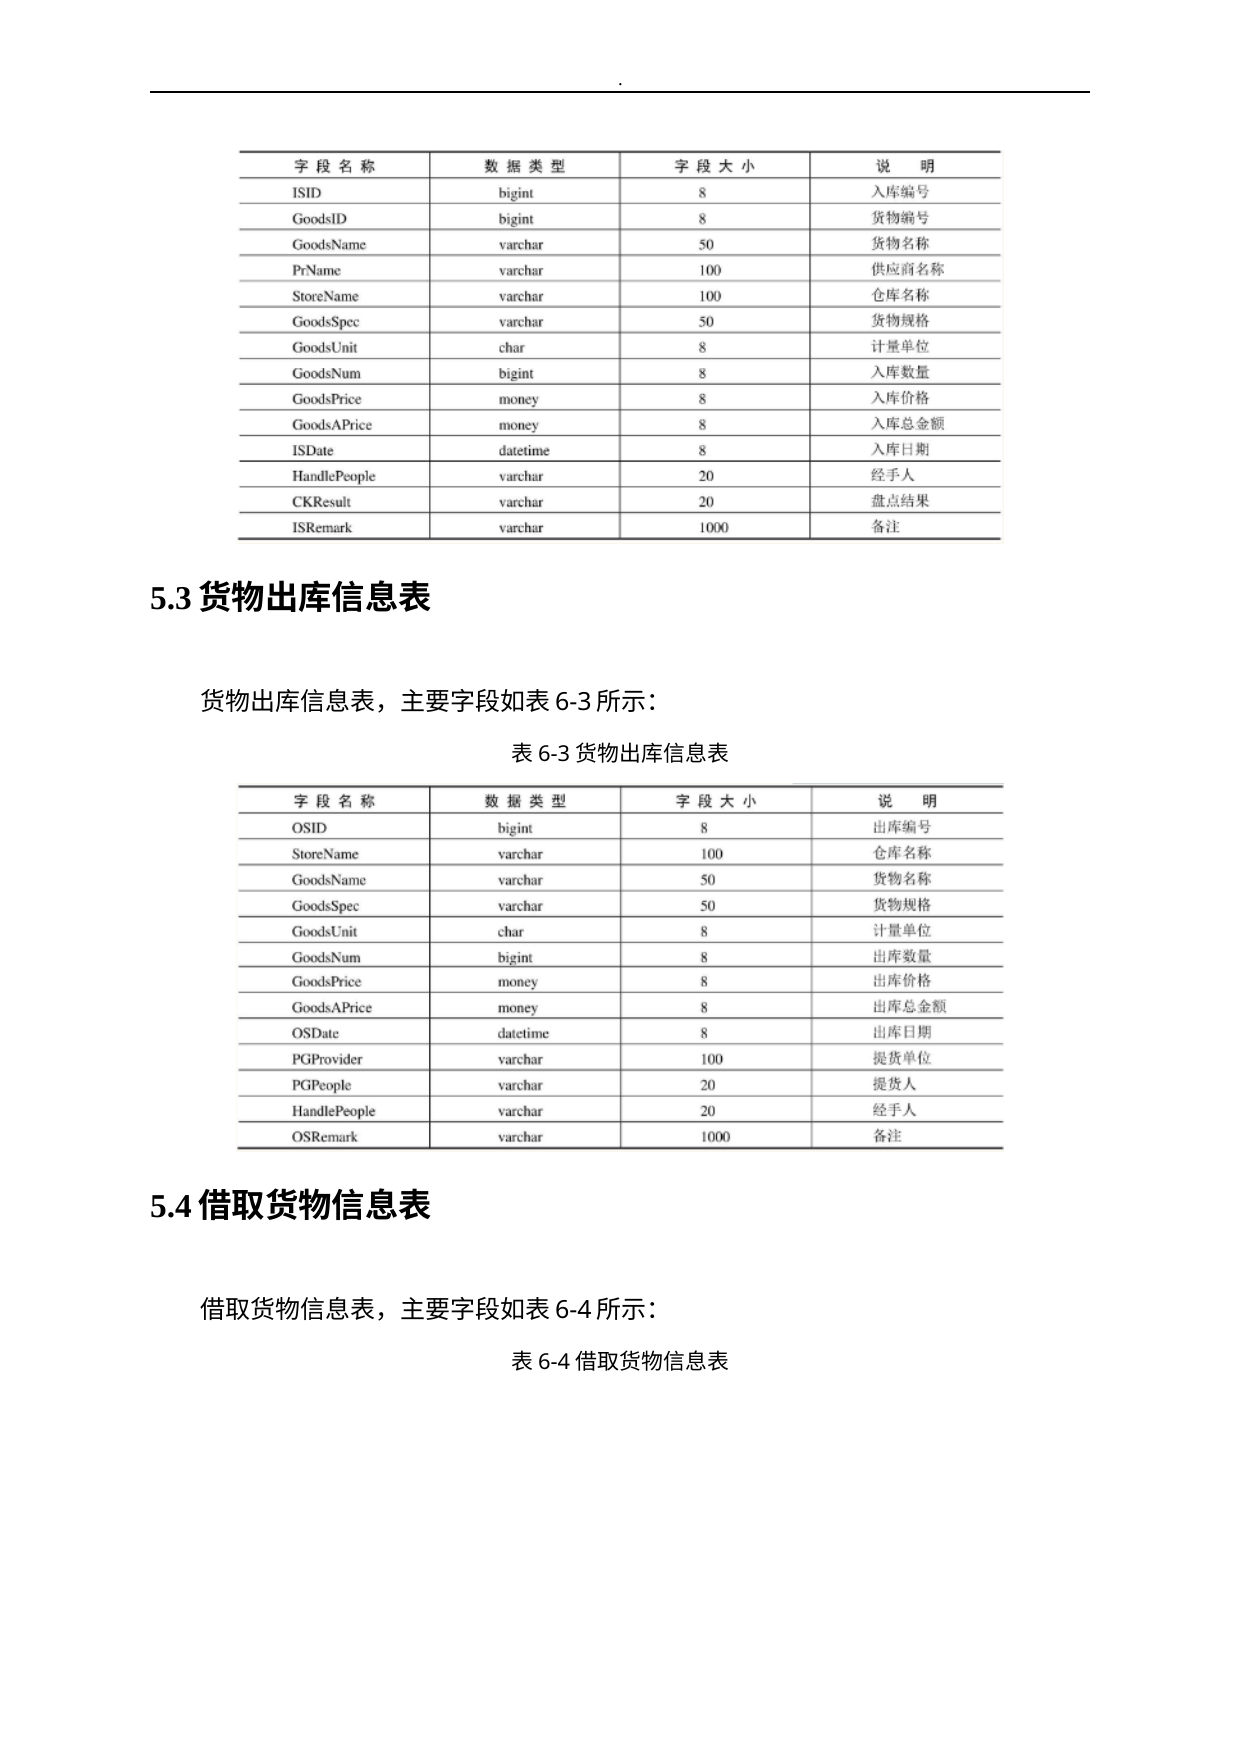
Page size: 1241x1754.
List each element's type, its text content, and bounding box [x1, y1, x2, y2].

picture [236, 150, 1004, 544]
picture [236, 783, 1004, 1152]
subtitle 5.4借取货物信息表 [150, 1179, 1090, 1227]
text 表6-3 货物出库信息表 [150, 736, 1090, 768]
text 货物出库信息表，主要字段如表6-3所示： [150, 681, 1090, 718]
subtitle 5.3货物出库信息表 [150, 571, 1090, 619]
text 表6-4 借取货物信息表 [150, 1344, 1090, 1376]
text 借取货物信息表，主要字段如表6-4所示： [150, 1289, 1090, 1326]
